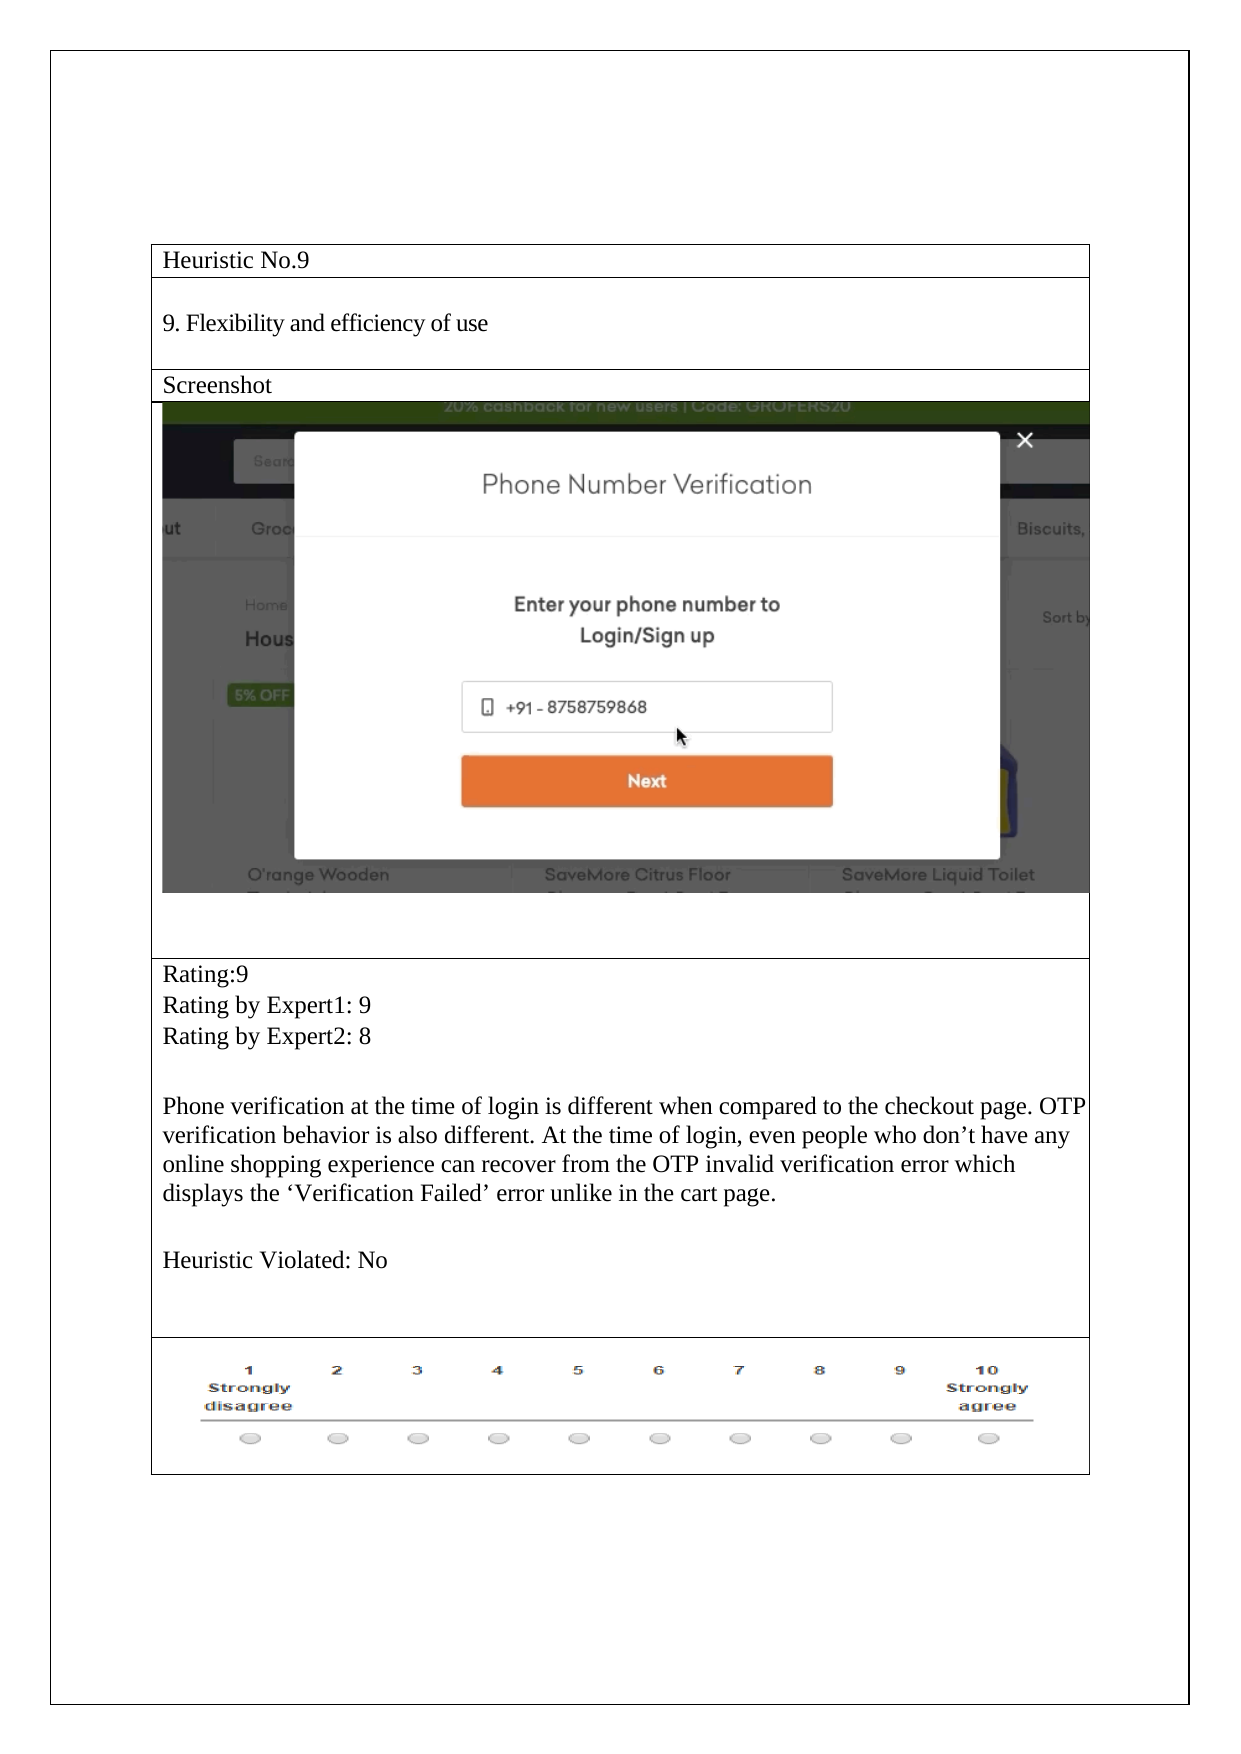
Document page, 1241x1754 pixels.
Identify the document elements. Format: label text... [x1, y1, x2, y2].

picture [162, 402, 1090, 893]
picture [162, 1338, 1090, 1472]
table_header Heuristic No.9 [152, 245, 1089, 277]
table_cell Screenshot [152, 370, 1089, 401]
table_cell Rating:9 Rating by Expert1: 9 Rating by Expert2: 8 Phone verification at the time of login is different when compared to the checkout page. OTP verification behavior is also different. At the time of login, even people who don’t have any online shopping experience can recover from the OTP invalid verification error which displays the ‘Verification Failed’ error unlike in the cart page. Heuristic Violated: No [152, 959, 1089, 1337]
table_cell [152, 403, 1089, 958]
table_cell [152, 1338, 1089, 1474]
table_cell 9. Flexibility and efficiency of use [152, 278, 1089, 368]
